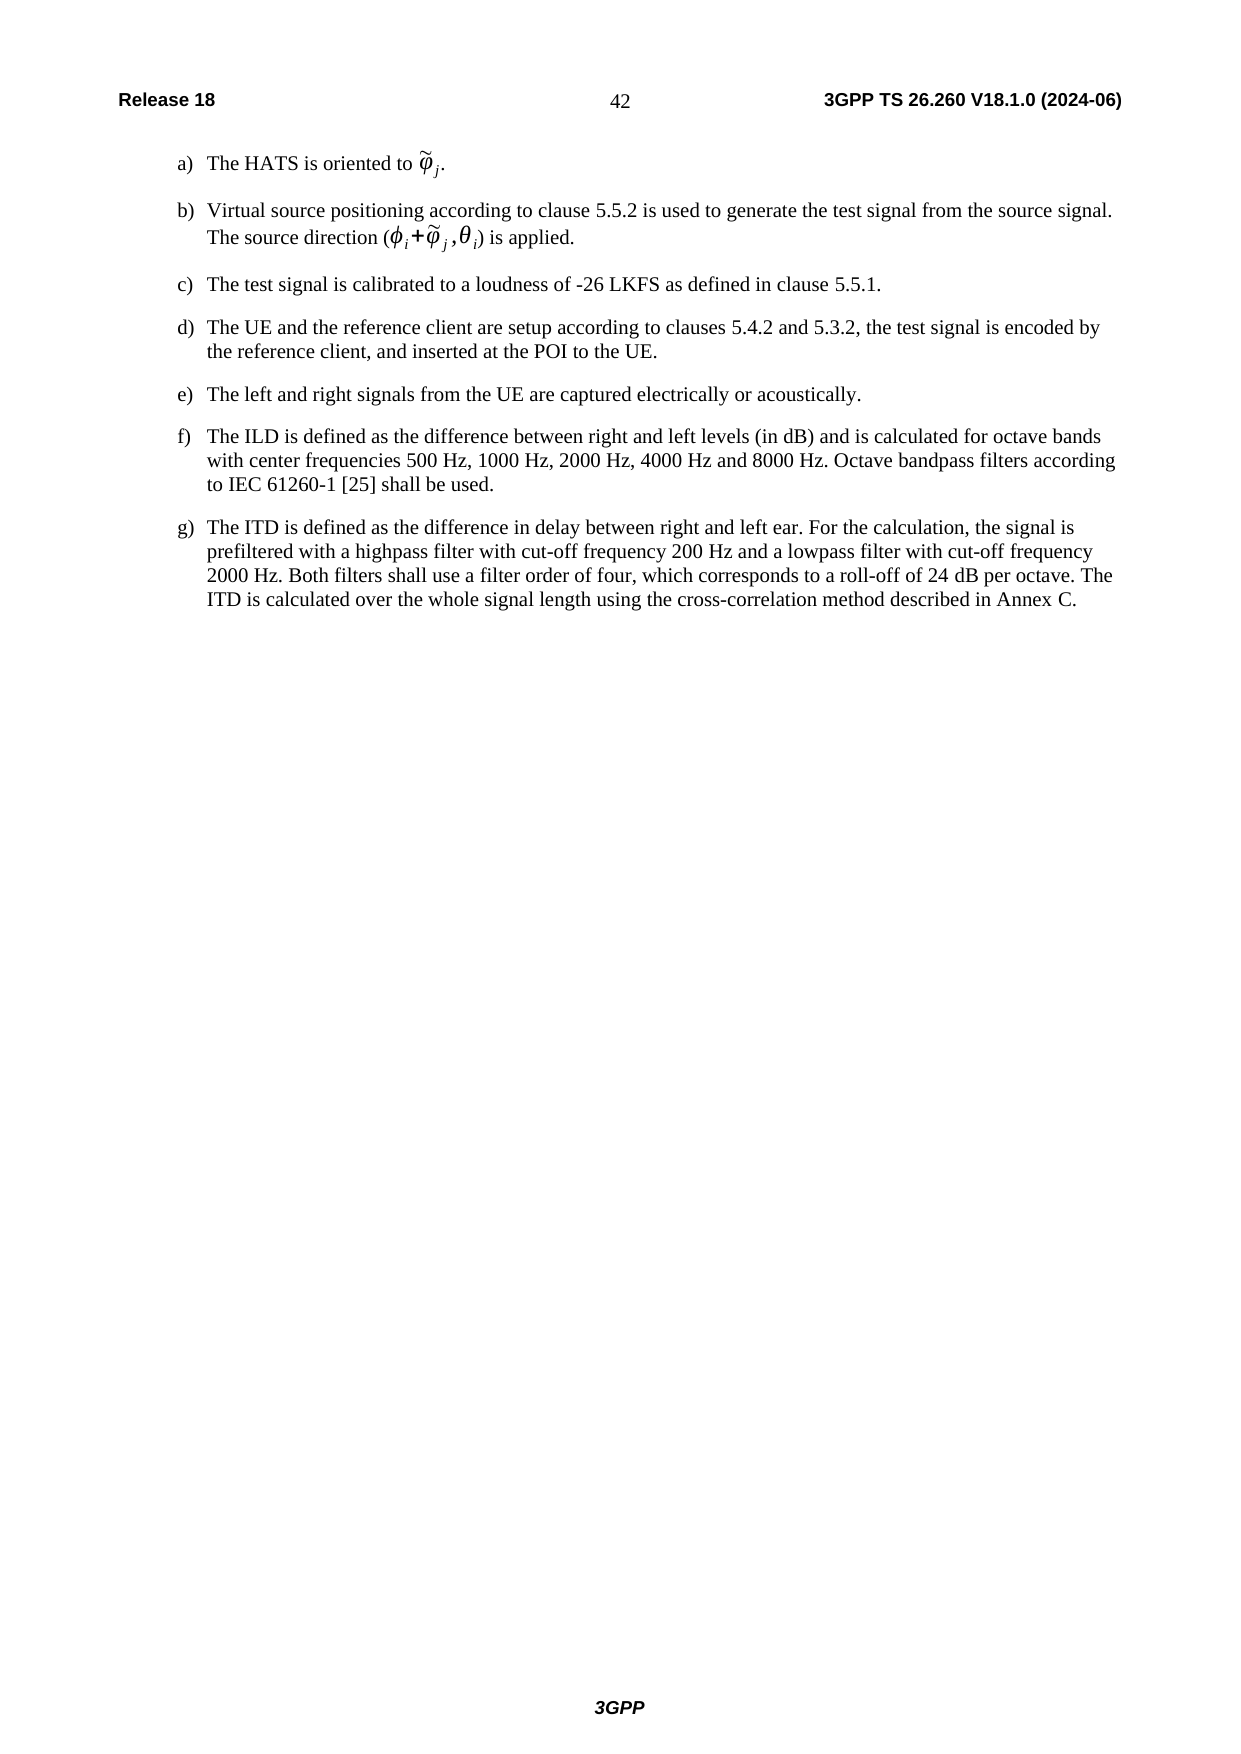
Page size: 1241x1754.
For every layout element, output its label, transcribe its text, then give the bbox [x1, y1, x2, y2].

text c) The test signal is calibrated to a loudness of -26 LKFS as defined in clause 5.5.1. [177, 272, 1122, 296]
text f) The ILD is defined as the difference between right and left levels (in dB) and is calculated for octave bands with center frequencies 500 Hz, 1000 Hz, 2000 Hz, 4000 Hz and 8000 Hz. Octave bandpass filters according to IEC 61260-1 [25] shall be used. [177, 424, 1122, 496]
text a) The HATS is oriented to . [177, 147, 1122, 179]
text e) The left and right signals from the UE are captured electrically or acoustically. [177, 381, 1122, 406]
text b) Virtual source positioning according to clause 5.5.2 is used to generate the test signal from the source signal. The source direction () is applied. [177, 198, 1122, 253]
text g) The ITD is defined as the difference in delay between right and left ear. For the calculation, the signal is prefiltered with a highpass filter with cut-off frequency 200 Hz and a lowpass filter with cut-off frequency 2000 Hz. Both filters shall use a filter order of four, which corresponds to a roll-off of 24 dB per octave. The ITD is calculated over the whole signal length using the cross-correlation method described in Annex C. [177, 515, 1122, 611]
text d) The UE and the reference client are setup according to clauses 5.4.2 and 5.3.2, the test signal is encoded by the reference client, and inserted at the POI to the UE. [177, 314, 1122, 363]
